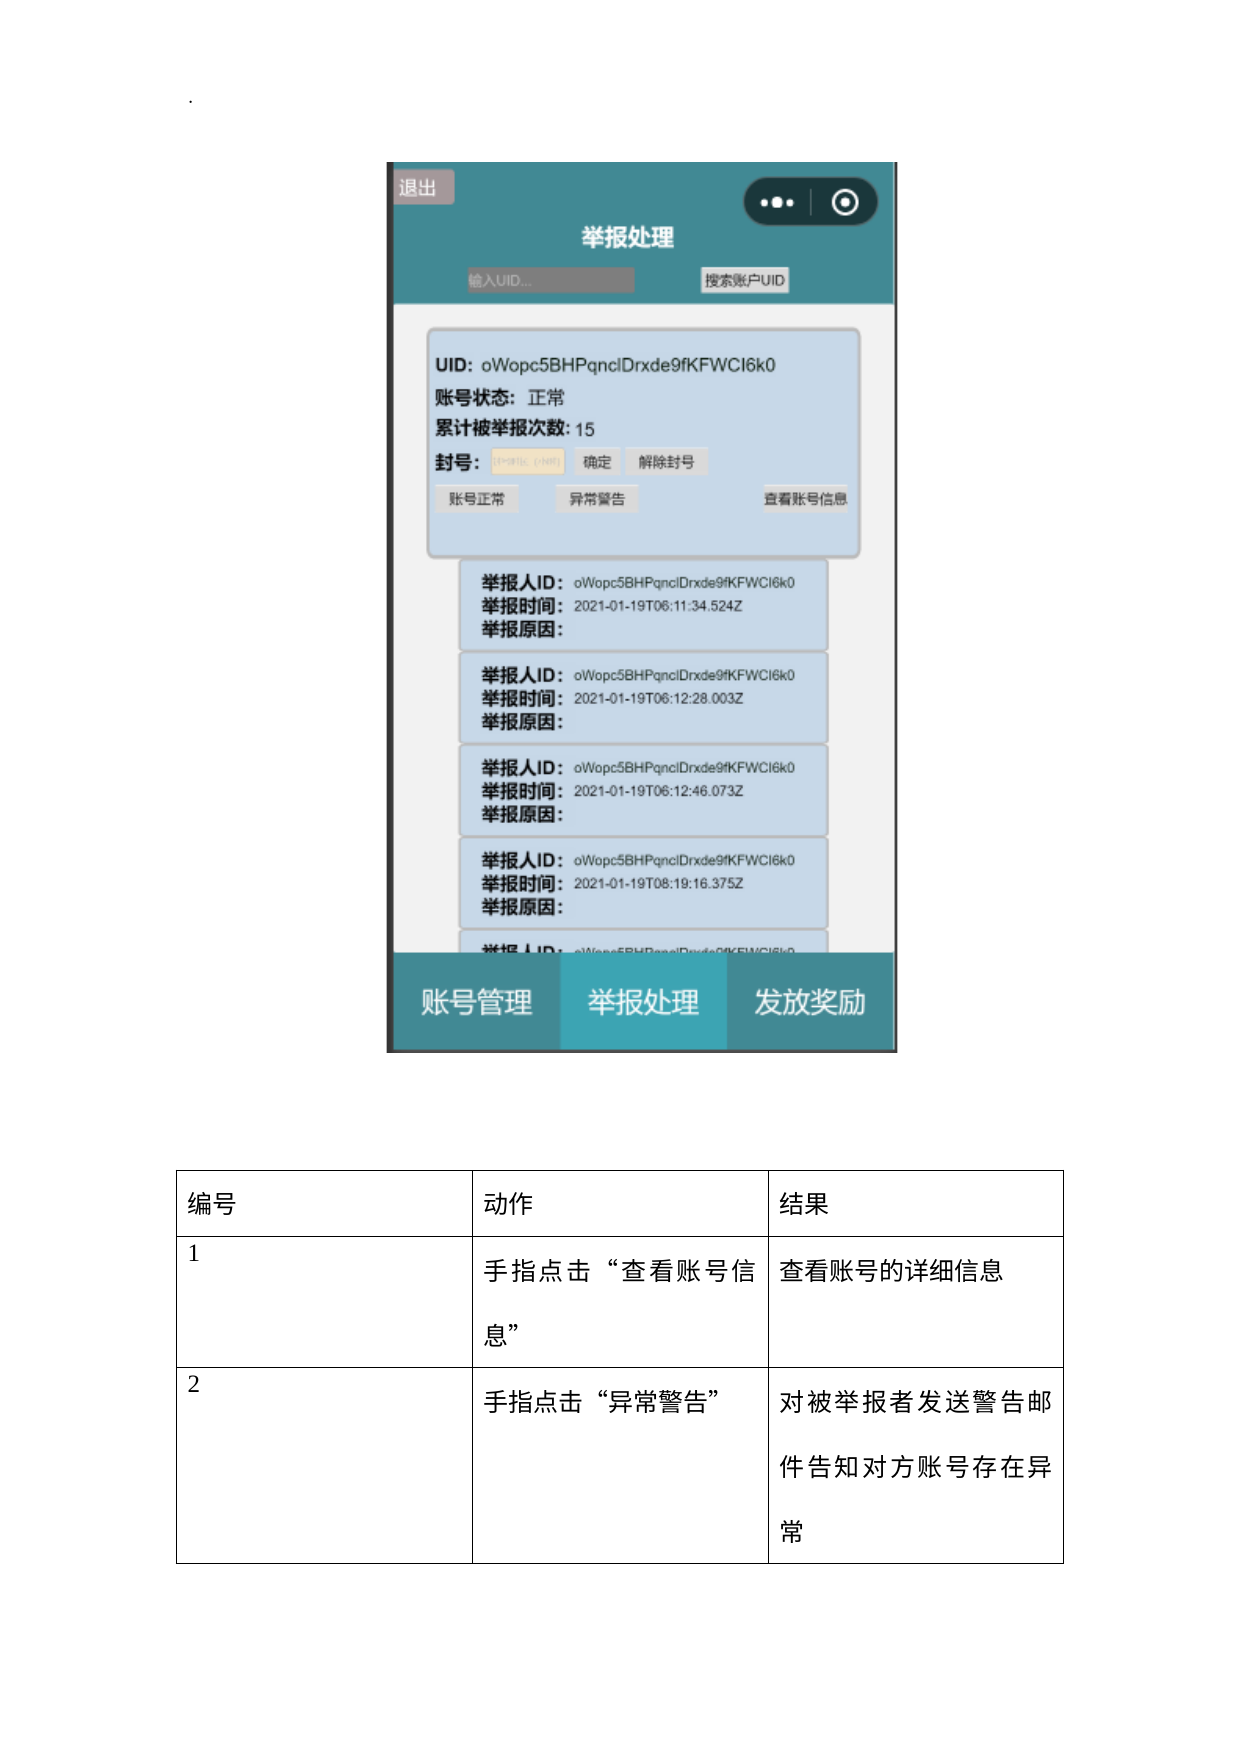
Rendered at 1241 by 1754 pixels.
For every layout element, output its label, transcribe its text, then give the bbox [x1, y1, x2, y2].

table_cell 对被举报者发送警告邮件告知对方账号存在异常 [769, 1368, 1063, 1563]
table_header 编号 [177, 1171, 472, 1236]
table_header 动作 [473, 1171, 768, 1236]
table_cell 手指点击“查看账号信息” [473, 1237, 768, 1367]
picture [386, 162, 898, 1053]
table_cell 查看账号的详细信息 [769, 1237, 1063, 1367]
table_cell 手指点击“异常警告” [473, 1368, 768, 1563]
table_cell 2 [177, 1368, 472, 1563]
table_header 结果 [769, 1171, 1063, 1236]
table_cell 1 [177, 1237, 472, 1367]
